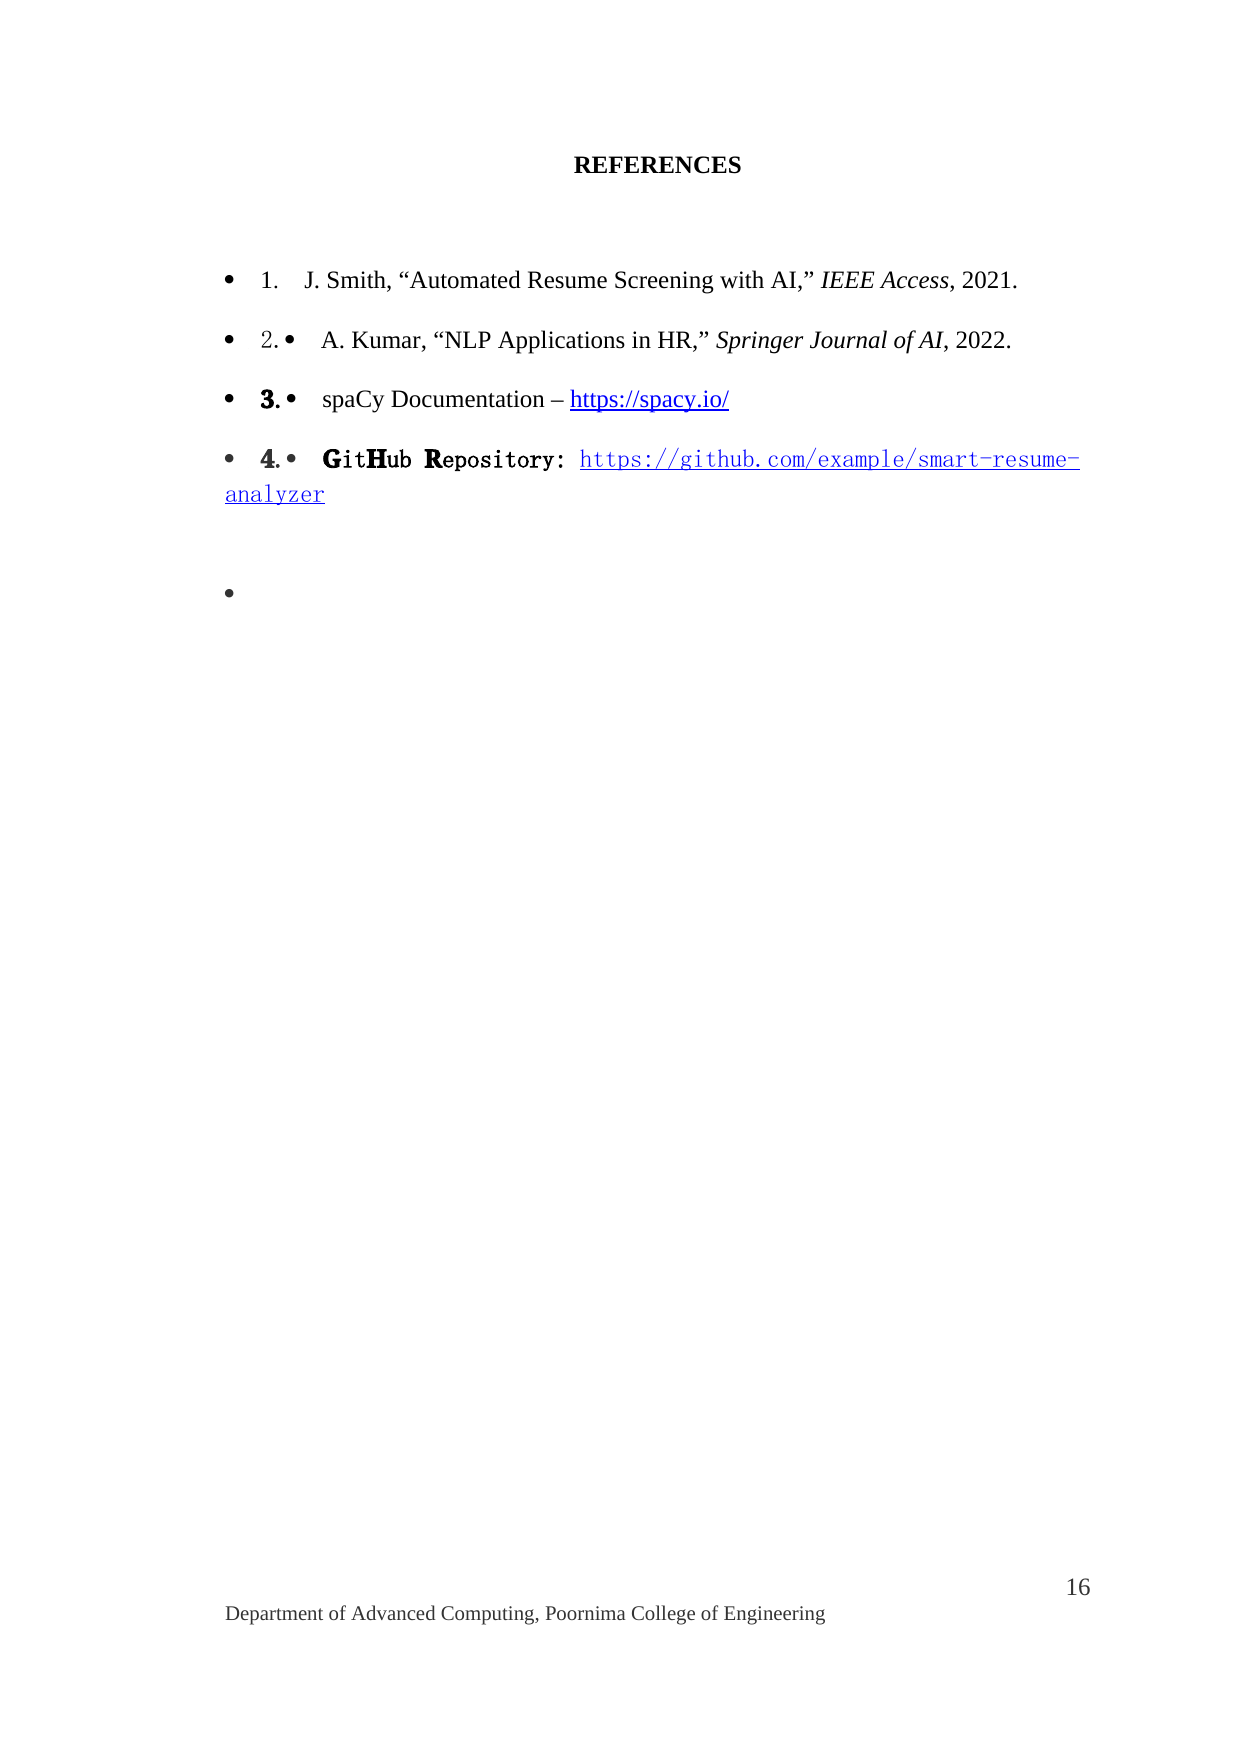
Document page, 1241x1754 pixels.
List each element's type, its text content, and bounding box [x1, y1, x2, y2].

text · 2.· A. Kumar, “NLP Applications in HR,” Springer Journal of AI, 2022. [225, 323, 1090, 354]
text REFERENCES [225, 150, 1090, 179]
text · 3.· spaCy Documentation – https://spacy.io/ [225, 383, 1090, 413]
text · 1. J. Smith, “Automated Resume Screening with AI,” IEEE Access, 2021. [225, 265, 1090, 294]
text · 4.· GitHub Repository: https://github.com/example/smart-resume-analyzer [225, 442, 1090, 506]
text · [225, 585, 1090, 607]
